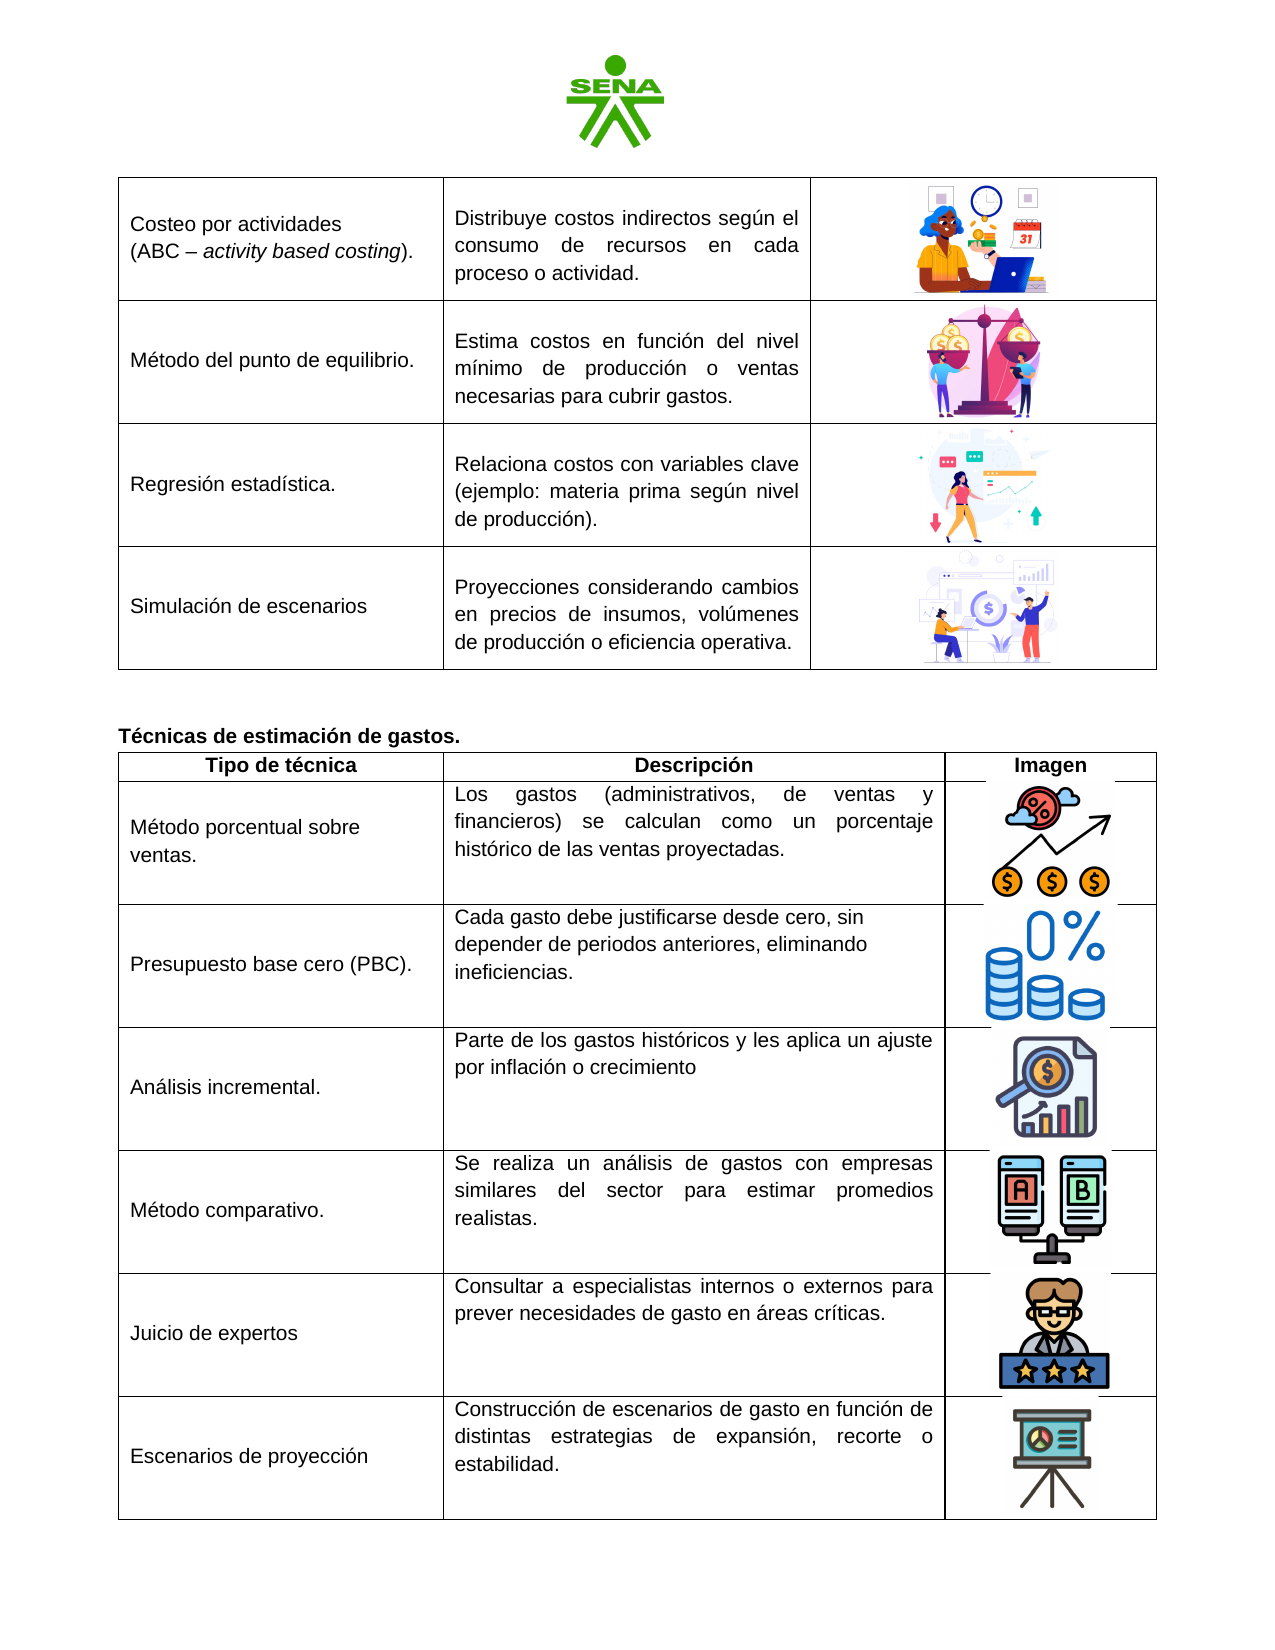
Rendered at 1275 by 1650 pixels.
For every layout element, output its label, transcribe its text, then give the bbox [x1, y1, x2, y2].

table_cell Costeo por actividades (ABC – activity based costing). [119, 178, 443, 300]
table_cell Estima costos en función del nivel mínimo de producción o ventas necesarias para cubrir gastos. [444, 301, 810, 423]
table_cell Se realiza un análisis de gastos con empresas similares del sector para estimar promedios realistas. [444, 1151, 944, 1273]
picture [990, 1273, 1111, 1392]
table_cell [811, 178, 1156, 300]
table_cell Juicio de expertos [119, 1274, 443, 1396]
table_cell Presupuesto base cero (PBC). [119, 905, 443, 1027]
table_header Imagen [946, 753, 1156, 781]
picture [983, 904, 1118, 1023]
table_cell Análisis incremental. [119, 1028, 443, 1149]
picture [566, 55, 664, 148]
table_cell [946, 1151, 1156, 1273]
table_cell Regresión estadística. [119, 424, 443, 546]
table_cell [811, 301, 1156, 423]
table_cell [811, 424, 1156, 546]
table_cell [946, 782, 1156, 903]
table_cell Distribuye costos indirectos según el consumo de recursos en cada proceso o actividad. [444, 178, 810, 300]
picture [1002, 1396, 1099, 1515]
text Técnicas de estimación de gastos. [118, 724, 1157, 748]
table_cell Método del punto de equilibrio. [119, 301, 443, 423]
picture [986, 781, 1115, 900]
table_cell [946, 1028, 1156, 1149]
table_cell Los gastos (administrativos, de ventas y financieros) se calculan como un porcentaje histórico de las ventas proyectadas. [444, 782, 944, 903]
picture [916, 301, 1051, 420]
table_cell [946, 1397, 1156, 1519]
table_cell Método comparativo. [119, 1151, 443, 1273]
table_cell [946, 1274, 1156, 1396]
table_cell Construcción de escenarios de gasto en función de distintas estrategias de expansión, recorte o estabilidad. [444, 1397, 944, 1519]
picture [904, 547, 1062, 666]
table_cell Relaciona costos con variables clave (ejemplo: materia prima según nivel de producción). [444, 424, 810, 546]
picture [991, 1027, 1110, 1146]
picture [989, 1150, 1112, 1269]
table_cell Cada gasto debe justificarse desde cero, sin depender de periodos anteriores, eliminando ineficiencias. [444, 905, 944, 1027]
table_cell Parte de los gastos históricos y les aplica un ajuste por inflación o crecimiento [444, 1028, 944, 1149]
table_cell Consultar a especialistas internos o externos para prever necesidades de gasto en áreas críticas. [444, 1274, 944, 1396]
picture [906, 178, 1061, 297]
table_header Tipo de técnica [119, 753, 443, 781]
table_cell [946, 905, 1156, 1027]
table_header Descripción [444, 753, 944, 781]
table_cell Escenarios de proyección [119, 1397, 443, 1519]
table_cell Proyecciones considerando cambios en precios de insumos, volúmenes de producción o eficiencia operativa. [444, 547, 810, 669]
table_cell [811, 547, 1156, 669]
table_cell Simulación de escenarios [119, 547, 443, 669]
picture [915, 424, 1052, 543]
table_cell Método porcentual sobre ventas. [119, 782, 443, 903]
